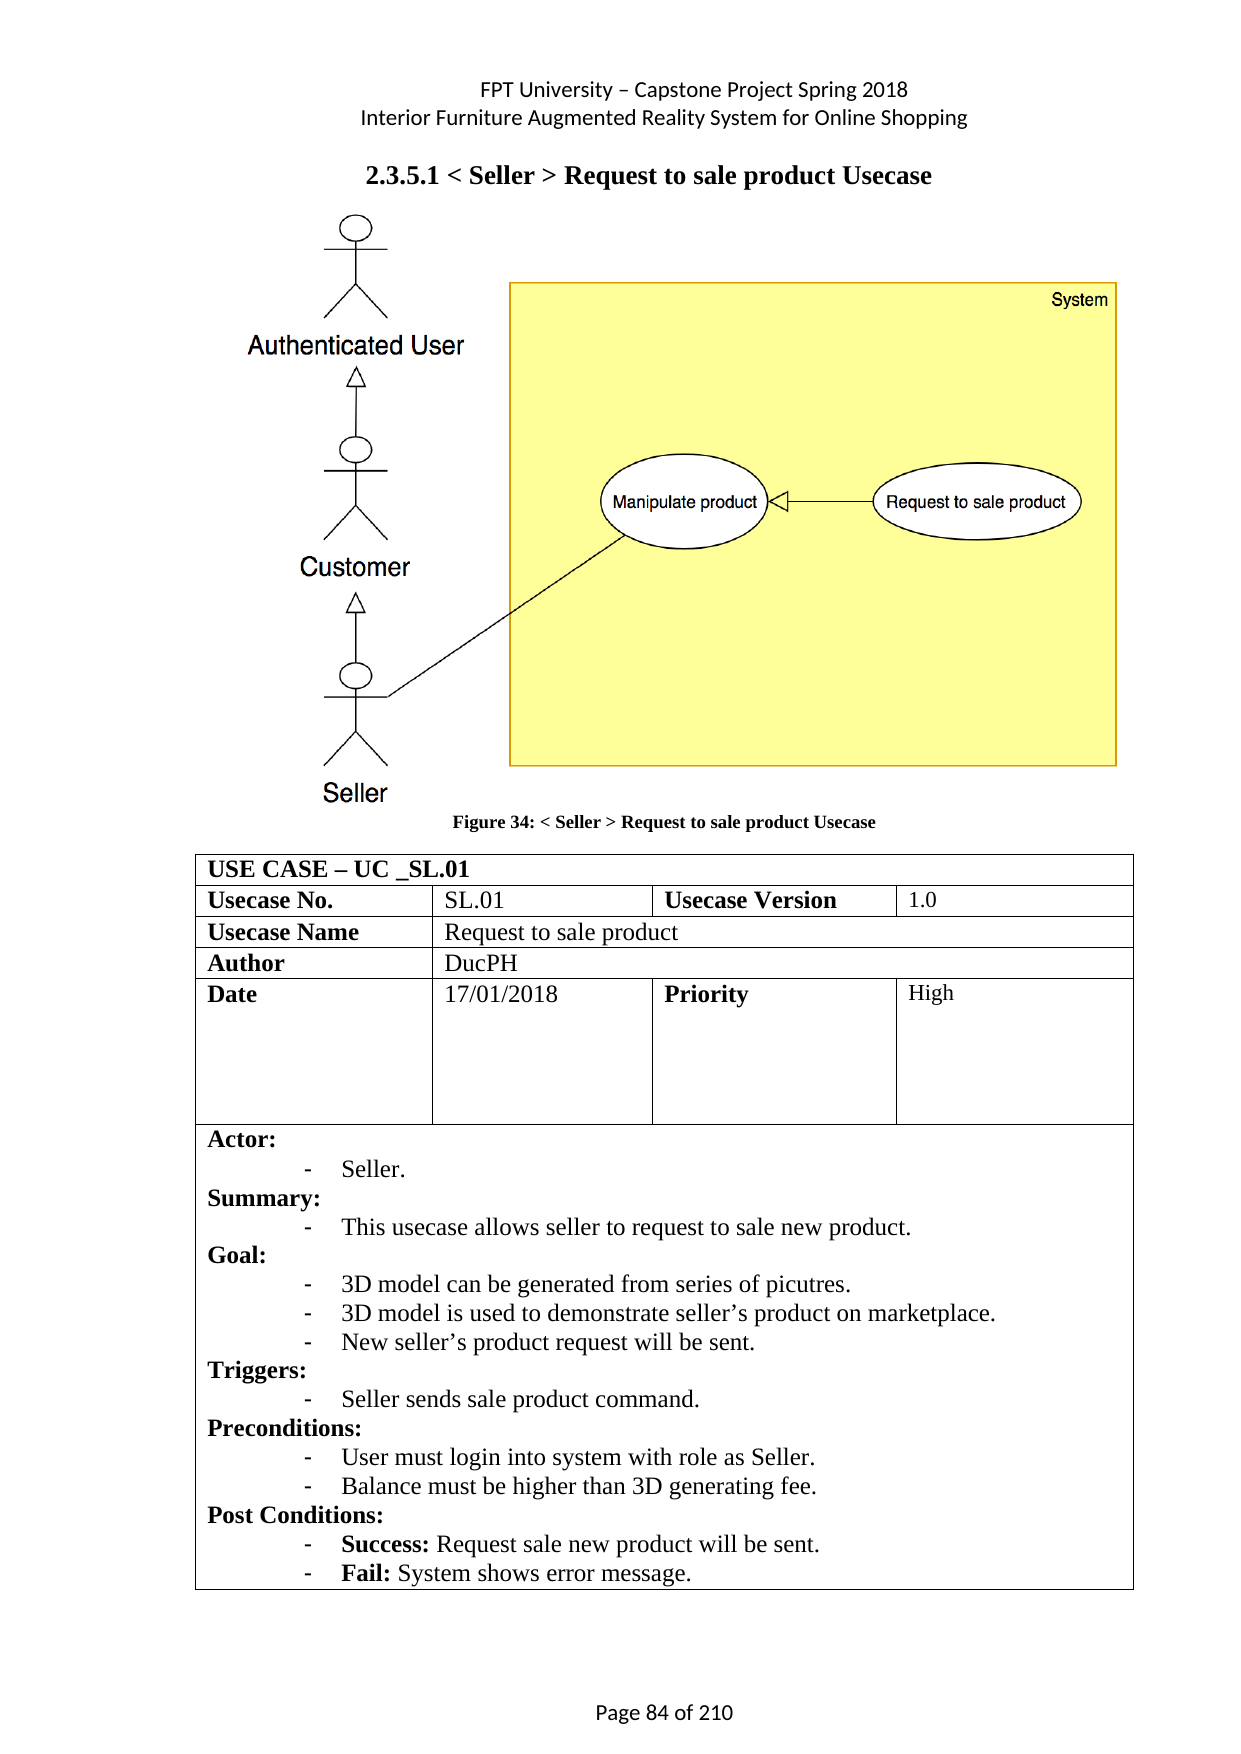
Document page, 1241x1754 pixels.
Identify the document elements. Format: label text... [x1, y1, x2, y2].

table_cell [196, 1125, 1133, 1589]
table_cell Date [196, 979, 432, 1123]
table_cell 17/01/2018 [433, 979, 652, 1123]
table_cell Usecase Name [196, 917, 432, 947]
table_cell Usecase No. [196, 886, 432, 916]
table_cell Request to sale product [433, 917, 1133, 947]
table_cell Priority [653, 979, 896, 1123]
table_cell SL.01 [433, 886, 652, 916]
text 2.3.5.1 < Seller > Request to sale product Usecase [365, 159, 1122, 190]
table_cell DucPH [433, 948, 1133, 978]
table_cell High [897, 979, 1133, 1123]
text Figure 34: < Seller > Request to sale product Usecase [207, 812, 1122, 833]
table_cell Usecase Version [653, 886, 896, 916]
table_cell 1.0 [897, 886, 1133, 916]
table_header USE CASE – UC _SL.01 [196, 855, 1133, 884]
table_cell Author [196, 948, 432, 978]
picture [207, 193, 1156, 812]
